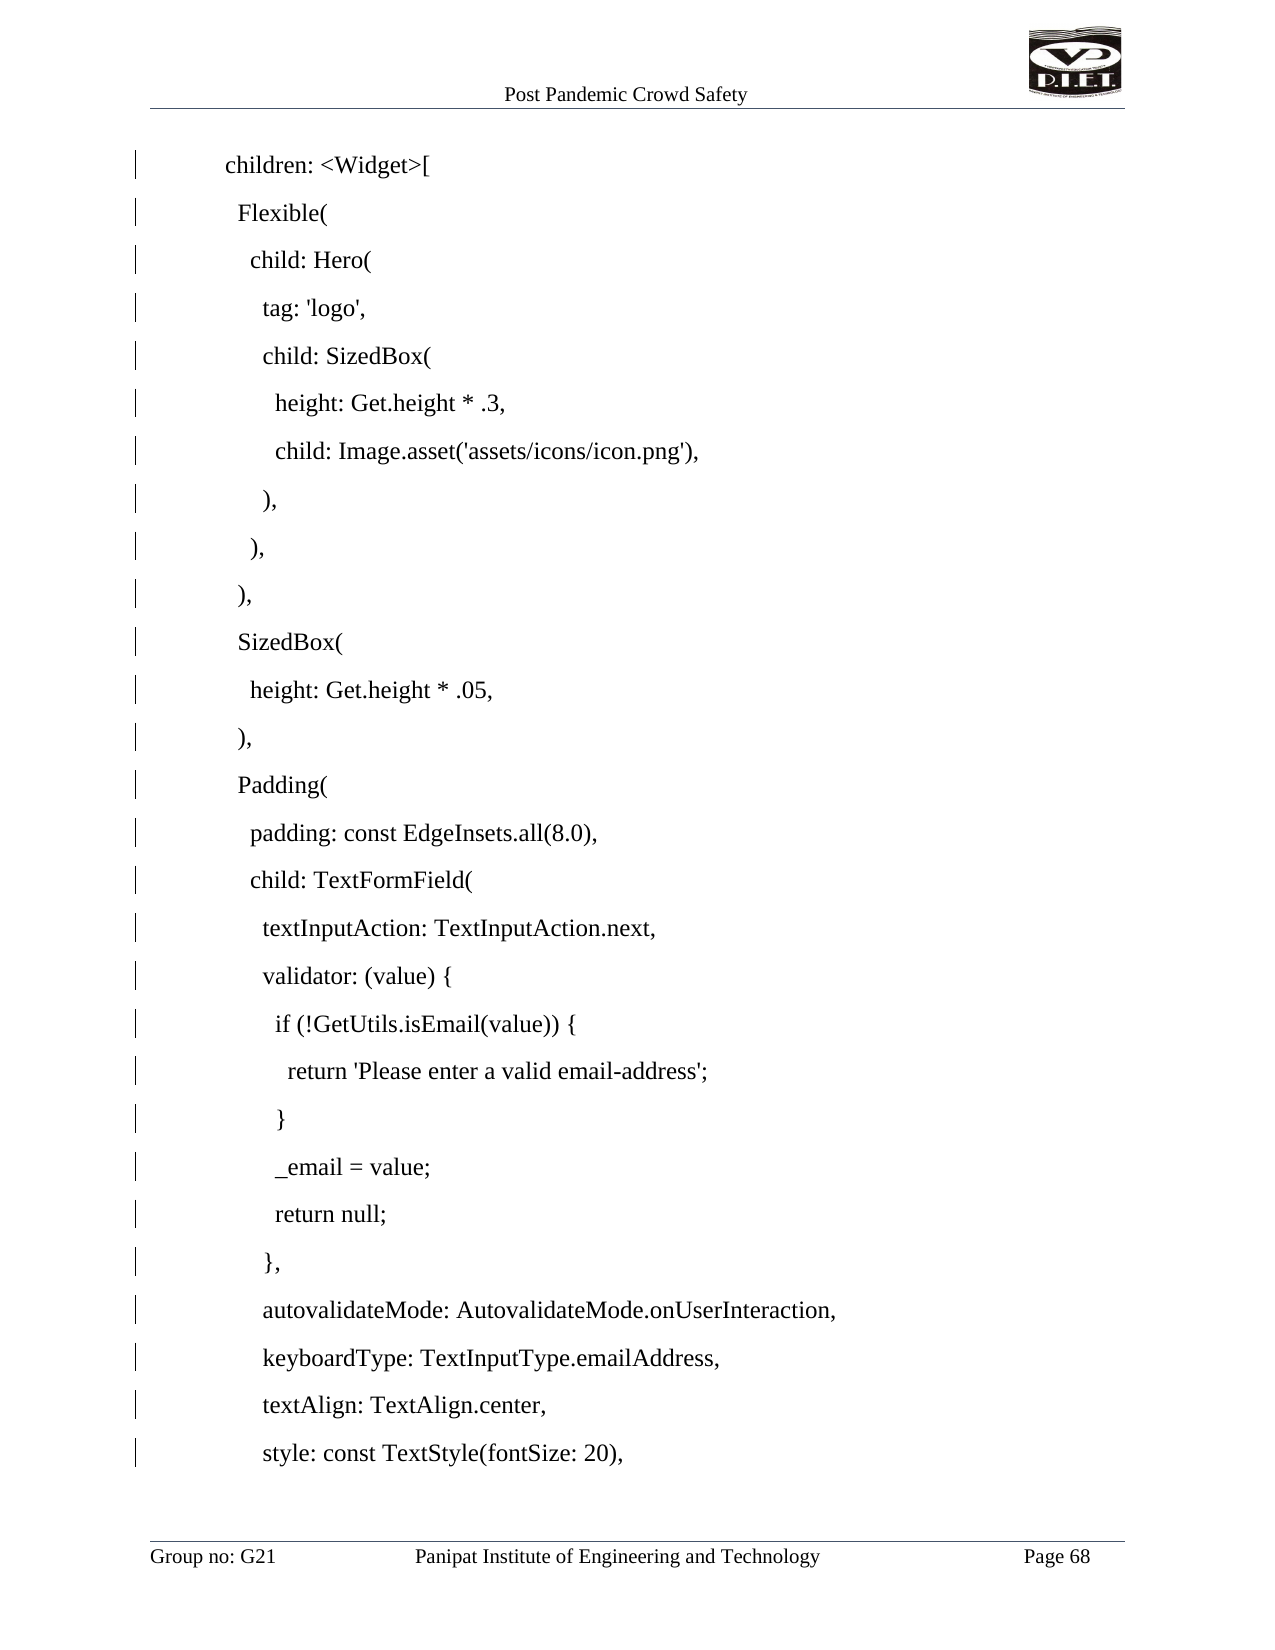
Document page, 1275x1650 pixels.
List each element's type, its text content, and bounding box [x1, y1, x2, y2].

text return 'Please enter a valid email-address'; [150, 1056, 1125, 1085]
text height: Get.height * .3, [150, 388, 1125, 417]
text } [150, 1104, 1125, 1133]
text _email = value; [150, 1152, 1125, 1181]
text textInputAction: TextInputAction.next, [150, 913, 1125, 942]
text height: Get.height * .05, [150, 675, 1125, 703]
text tag: 'logo', [150, 293, 1125, 322]
text validator: (value) { [150, 961, 1125, 990]
text padding: const EdgeInsets.all(8.0), [150, 818, 1125, 847]
text child: Hero( [150, 245, 1125, 274]
text SizedBox( [150, 627, 1125, 656]
picture [1029, 23, 1122, 101]
text return null; [150, 1199, 1125, 1228]
text child: Image.asset('assets/icons/icon.png'), [150, 436, 1125, 465]
text ), [150, 532, 1125, 560]
text children: <Widget>[ [150, 150, 1125, 179]
text ), [150, 722, 1125, 751]
text child: SizedBox( [150, 341, 1125, 369]
text ), [150, 579, 1125, 608]
text keyboardType: TextInputType.emailAddress, [150, 1343, 1125, 1371]
text child: TextFormField( [150, 866, 1125, 894]
text if (!GetUtils.isEmail(value)) { [150, 1009, 1125, 1037]
text textAlign: TextAlign.center, [150, 1390, 1125, 1419]
text Padding( [150, 770, 1125, 799]
text style: const TextStyle(fontSize: 20), [150, 1438, 1125, 1467]
text Flexible( [150, 198, 1125, 226]
text ), [150, 484, 1125, 513]
text }, [150, 1247, 1125, 1276]
text autovalidateMode: AutovalidateMode.onUserInteraction, [150, 1295, 1125, 1324]
